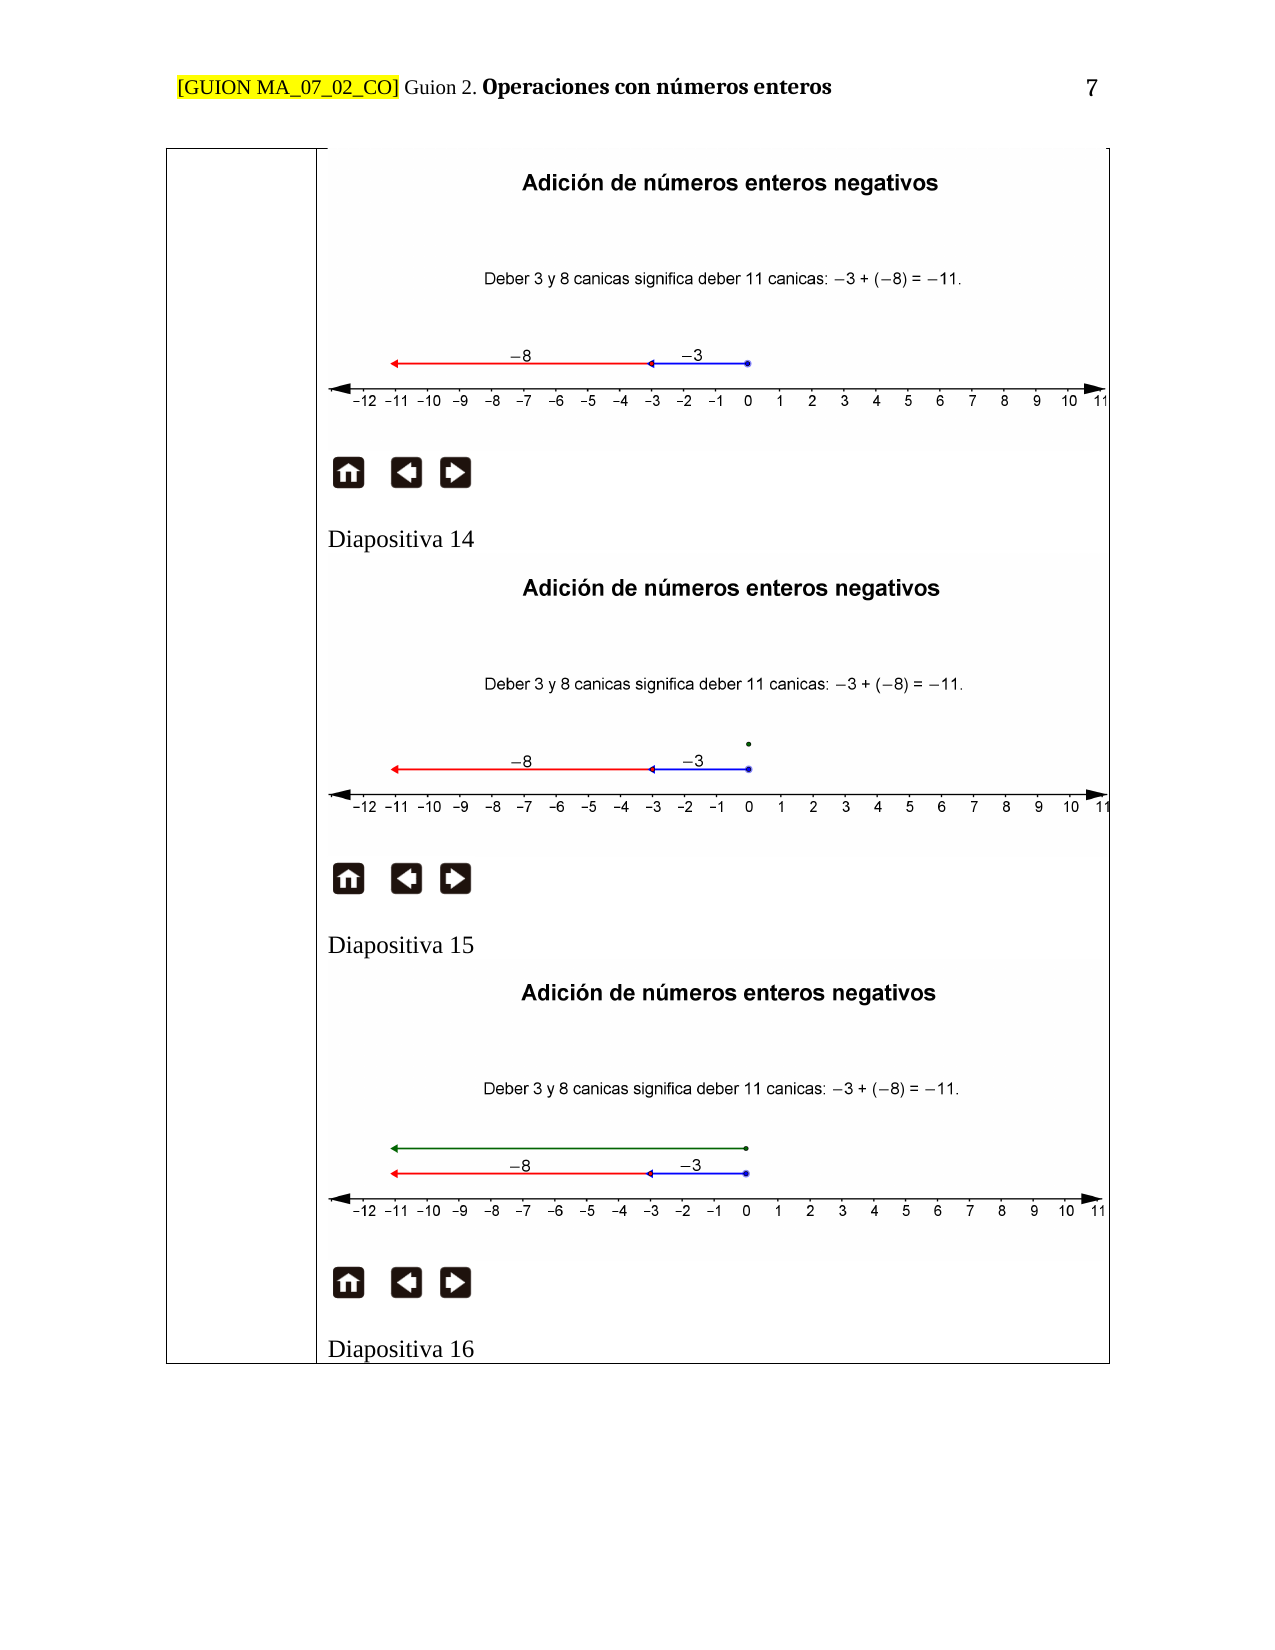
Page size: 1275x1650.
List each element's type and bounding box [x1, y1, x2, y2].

picture [327, 148, 1107, 496]
table_cell [167, 149, 316, 1363]
picture [327, 959, 1104, 1306]
picture [327, 553, 1109, 902]
table_cell [317, 149, 1109, 1363]
